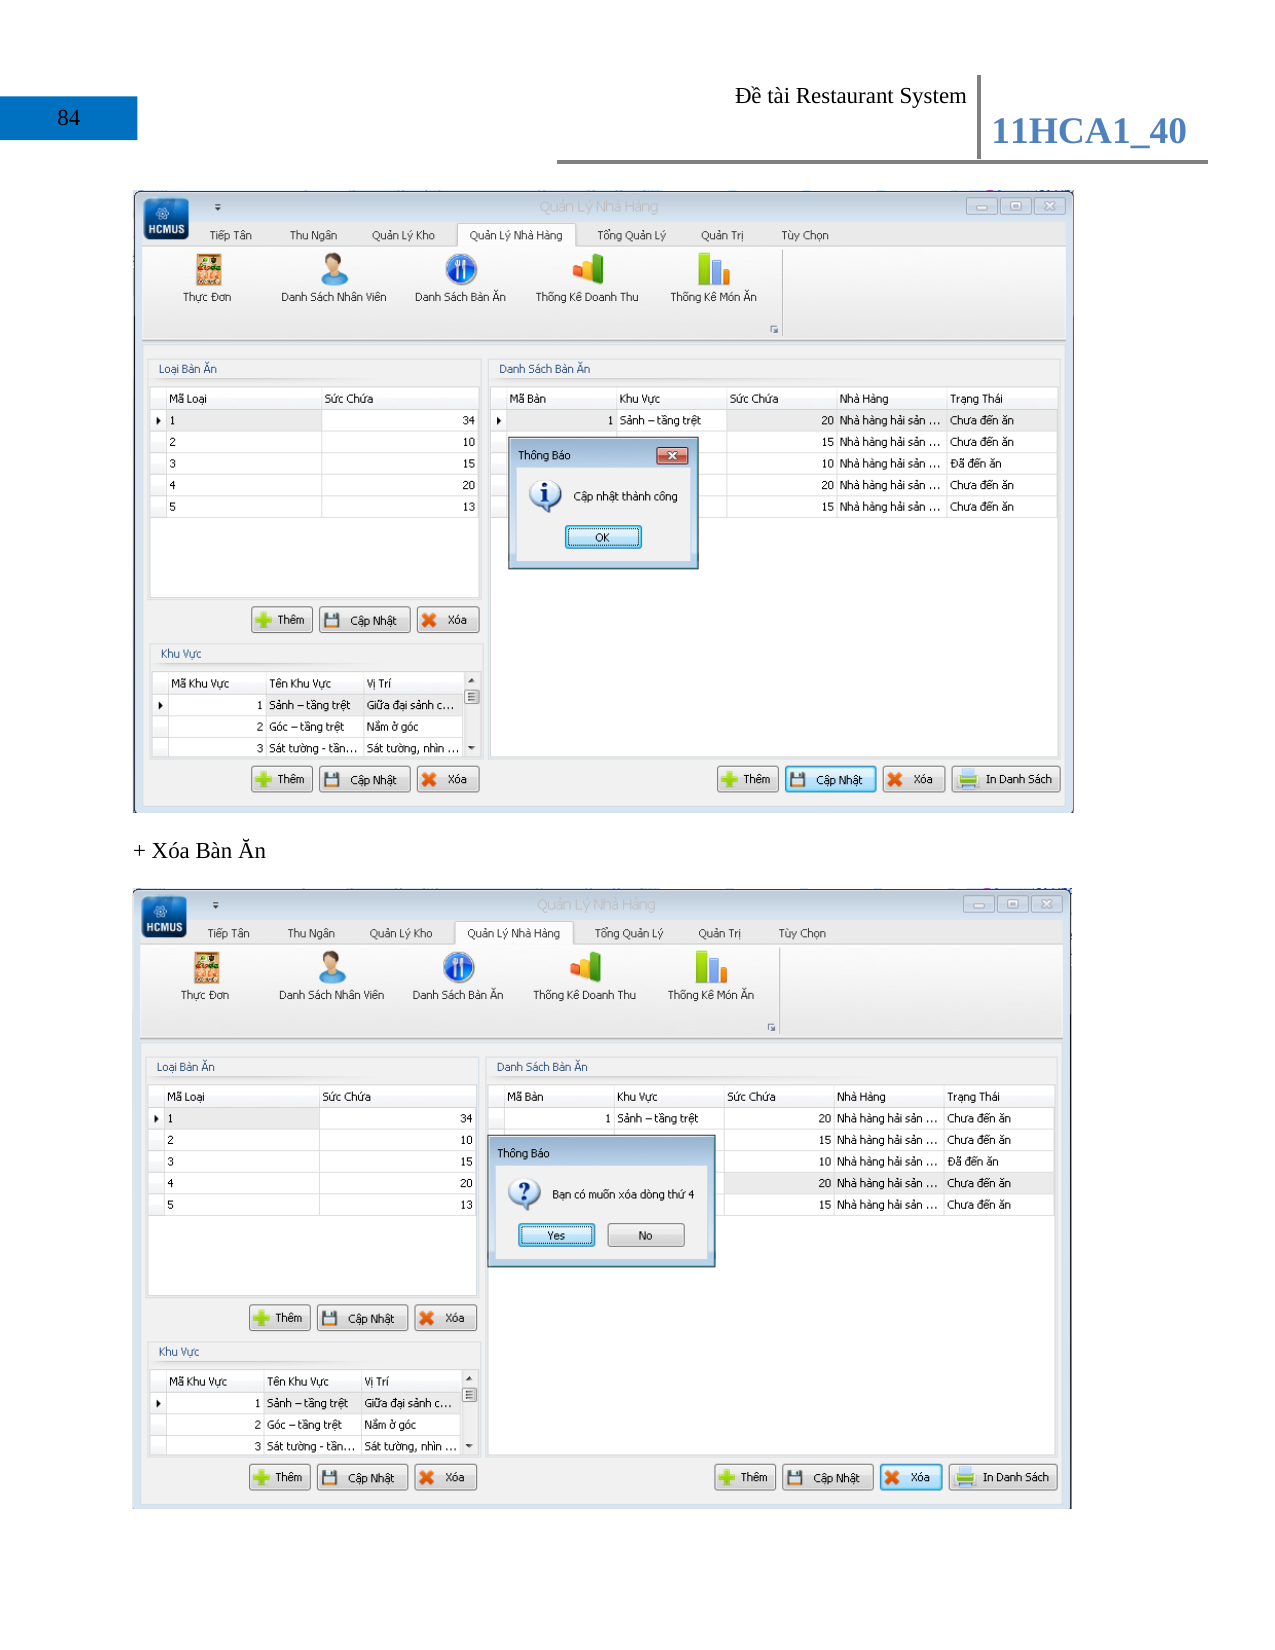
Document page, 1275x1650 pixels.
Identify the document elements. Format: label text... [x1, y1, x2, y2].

text + Xóa Bàn Ăn [133, 837, 1167, 863]
picture [132, 888, 1072, 1509]
picture [132, 190, 1074, 813]
